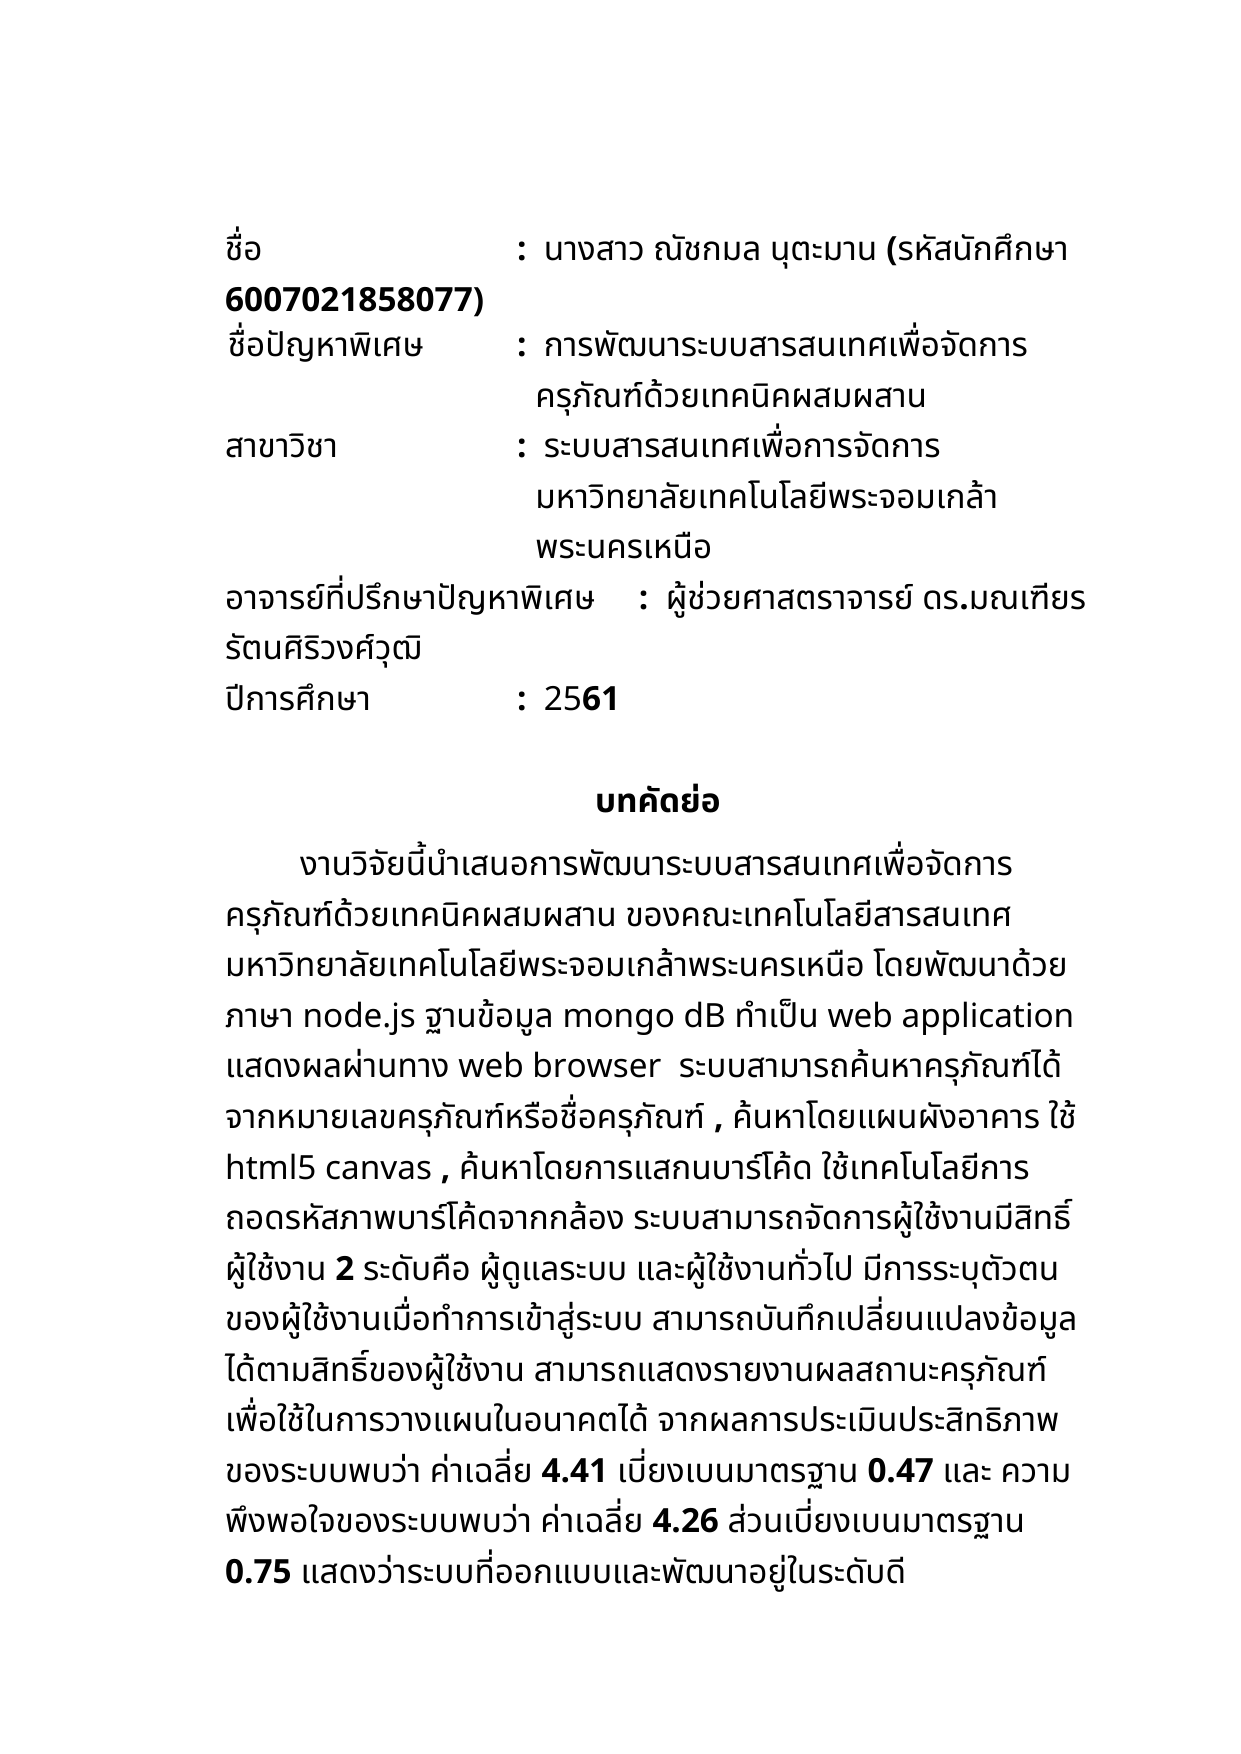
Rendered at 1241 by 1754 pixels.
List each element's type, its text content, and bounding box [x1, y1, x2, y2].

text บทคัดย่อ [225, 777, 1090, 828]
text ปีการศึกษา : 2561 [225, 674, 1090, 725]
text อาจารย์ที่ปรึกษาปัญหาพิเศษ : ผู้ช่วยศาสตราจารย์ ดร.มณเฑียร รัตนศิริวงศ์วุฒิ [225, 573, 1090, 674]
text ชื่อ : นางสาว ณัชกมล นุตะมาน (รหัสนักศึกษา 6007021858077) [225, 225, 1090, 321]
text งานวิจัยนี้นำเสนอการพัฒนาระบบสารสนเทศเพื่อจัดการครุภัณฑ์ด้วยเทคนิคผสมผสาน ของคณะเทคโนโลยีสารสนเทศ มหาวิทยาลัยเทคโนโลยีพระจอมเกล้าพระนครเหนือ โดยพัฒนาด้วยภาษา node.js ฐานข้อมูล mongo dB ทำเป็น web application แสดงผลผ่านทาง web browser ระบบสามารถค้นหาครุภัณฑ์ได้จากหมายเลขครุภัณฑ์หรือชื่อครุภัณฑ์ , ค้นหาโดยแผนผังอาคาร ใช้ html5 canvas , ค้นหาโดยการแสกนบาร์โค้ด ใช้เทคโนโลยีการถอดรหัสภาพบาร์โค้ดจากกล้อง ระบบสามารถจัดการผู้ใช้งานมีสิทธิ์ผู้ใช้งาน 2 ระดับคือ ผู้ดูแลระบบ และผู้ใช้งานทั่วไป มีการระบุตัวตนของผู้ใช้งานเมื่อทำการเข้าสู่ระบบ สามารถบันทึกเปลี่ยนแปลงข้อมูลได้ตามสิทธิ์ของผู้ใช้งาน สามารถแสดงรายงานผลสถานะครุภัณฑ์ เพื่อใช้ในการวางแผนในอนาคตได้ จากผลการประเมินประสิทธิภาพของระบบพบว่า ค่าเฉลี่ย 4.41 เบี่ยงเบนมาตรฐาน 0.47 และ ความพึงพอใจของระบบพบว่า ค่าเฉลี่ย 4.26 ส่วนเบี่ยงเบนมาตรฐาน 0.75 แสดงว่าระบบที่ออกแบบและพัฒนาอยู่ในระดับดี [225, 840, 1090, 1598]
text ชื่อปัญหาพิเศษ : การพัฒนาระบบสารสนเทศเพื่อจัดการครุภัณฑ์ด้วยเทคนิคผสมผสาน [210, 321, 1090, 422]
text สาขาวิชา : ระบบสารสนเทศเพื่อการจัดการมหาวิทยาลัยเทคโนโลยีพระจอมเกล้าพระนครเหนือ [225, 422, 1090, 573]
